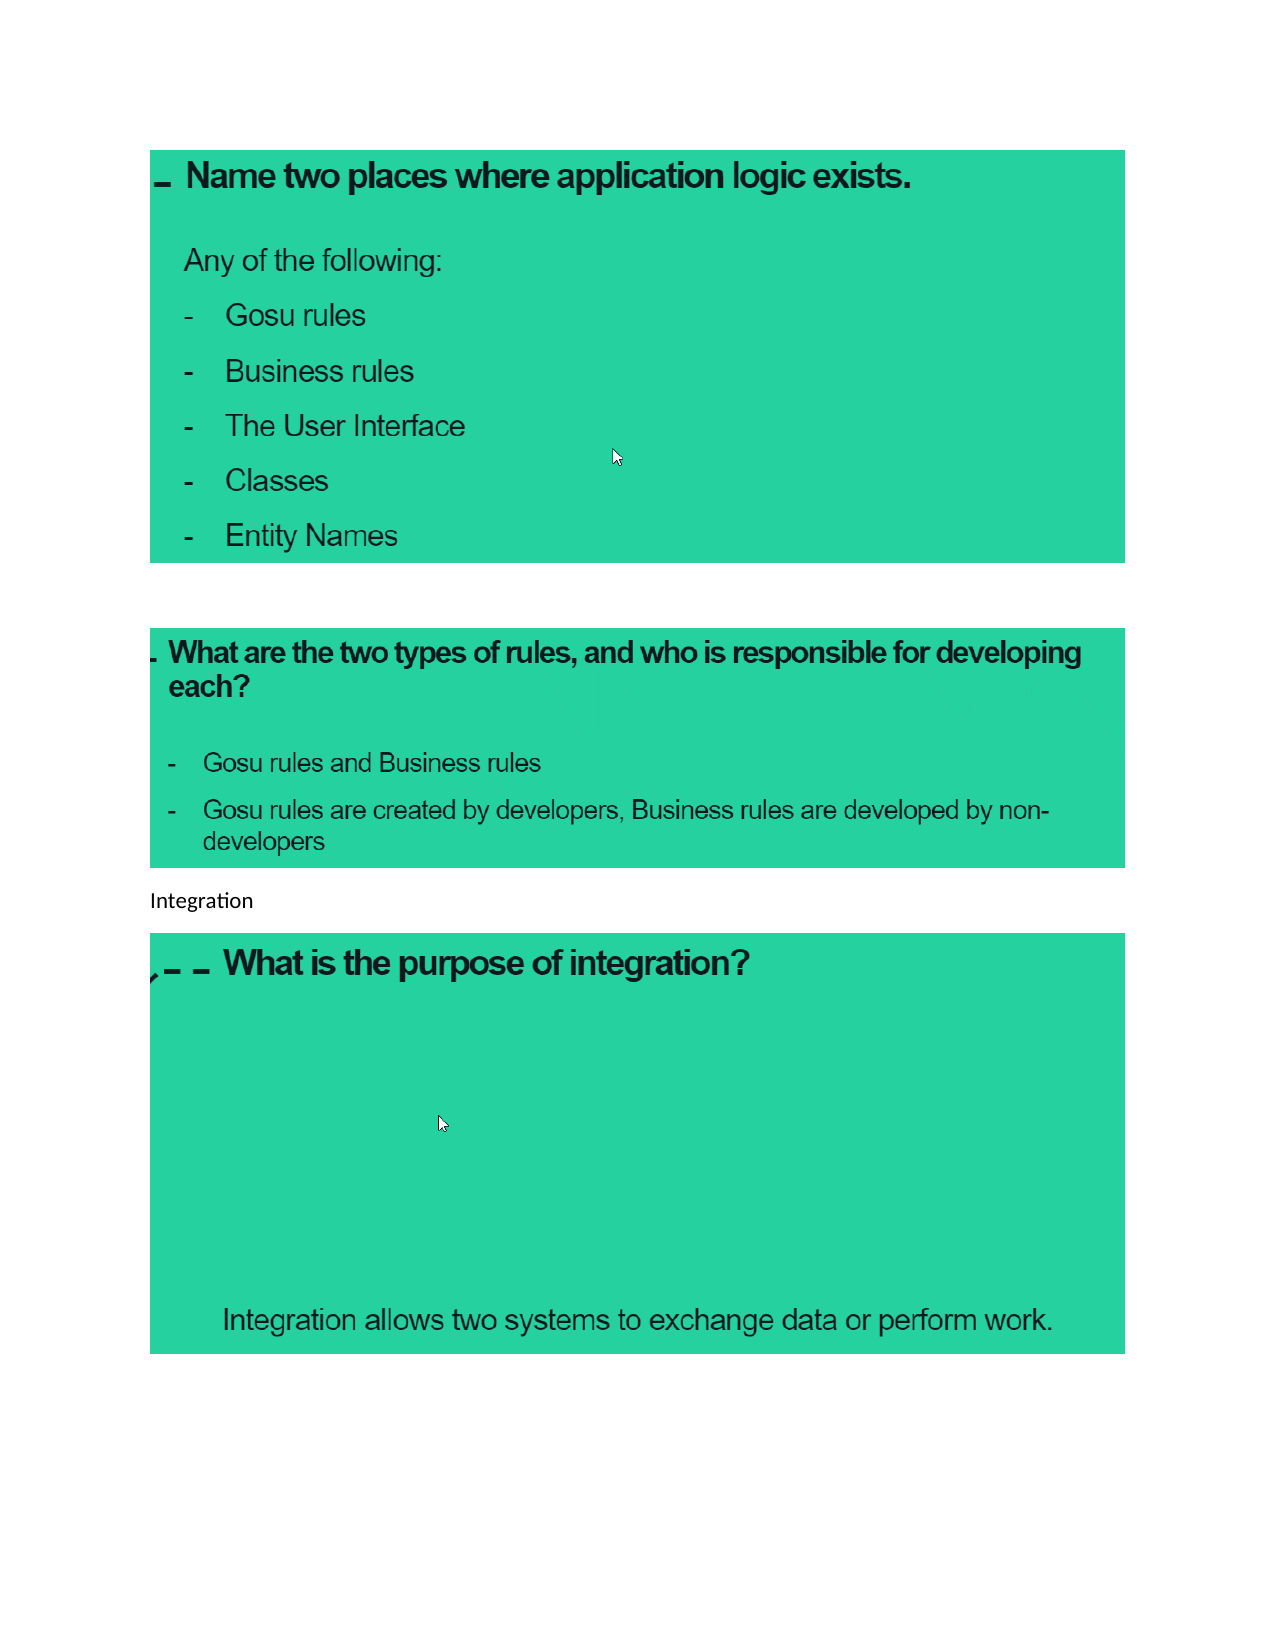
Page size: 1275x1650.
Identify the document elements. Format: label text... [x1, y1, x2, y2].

picture [150, 150, 1125, 563]
picture [150, 933, 1125, 1354]
text Integration [150, 886, 1125, 914]
picture [150, 628, 1125, 868]
